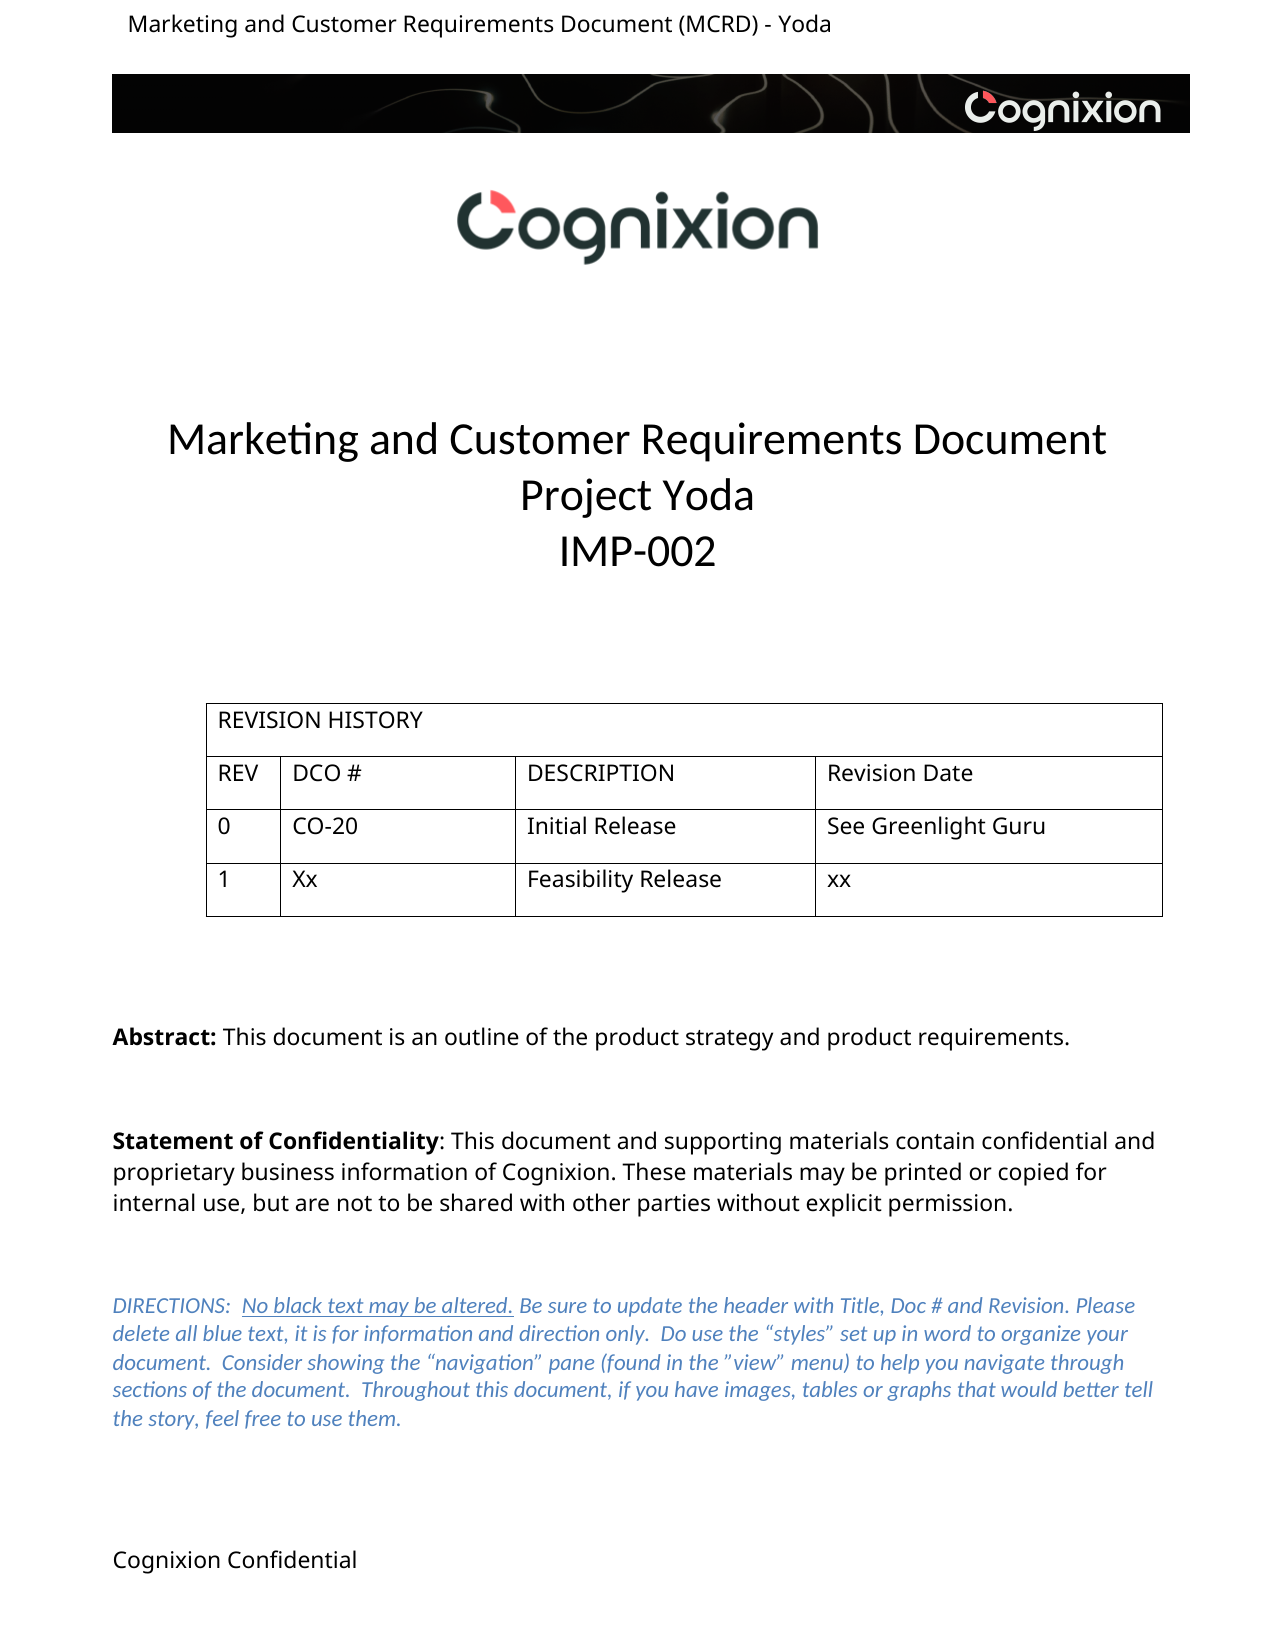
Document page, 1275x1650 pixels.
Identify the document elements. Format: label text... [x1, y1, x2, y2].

picture [417, 150, 858, 306]
text DIRECTIONS: No black text may be altered. Be sure to update the header with Title, Doc # and Revision. Please delete all blue text, it is for information and direction only. Do use the “styles” set up in word to organize your document. Consider showing the “navigation” pane (found in the ”view” menu) to help you navigate through sections of the document. Throughout this document, if you have images, tables or graphs that would better tell the story, feel free to use them. [112, 1292, 1162, 1432]
text Abstract: This document is an outline of the product strategy and product requirements. [112, 1021, 1162, 1052]
table_cell CO-20 [281, 810, 515, 862]
table_cell Initial Release [516, 810, 815, 862]
table_header REVISION HISTORY [207, 704, 1162, 756]
title Marketing and Customer Requirements Document [112, 410, 1162, 466]
table_cell DESCRIPTION [516, 757, 815, 809]
table_cell See Greenlight Guru [816, 810, 1162, 862]
table_cell Feasibility Release [516, 864, 815, 916]
table_cell DCO # [281, 757, 515, 809]
title IMP-002 [112, 522, 1162, 578]
table_cell 1 [207, 864, 280, 916]
picture [112, 74, 1190, 143]
title Project Yoda [112, 466, 1162, 522]
table_cell 0 [207, 810, 280, 862]
text Statement of Confidentiality: This document and supporting materials contain confidential and proprietary business information of Cognixion. These materials may be printed or copied for internal use, but are not to be shared with other parties without explicit permission. [112, 1125, 1162, 1219]
table_cell Xx [281, 864, 515, 916]
table_cell Revision Date [816, 757, 1162, 809]
table_cell REV [207, 757, 280, 809]
table_cell xx [816, 864, 1162, 916]
